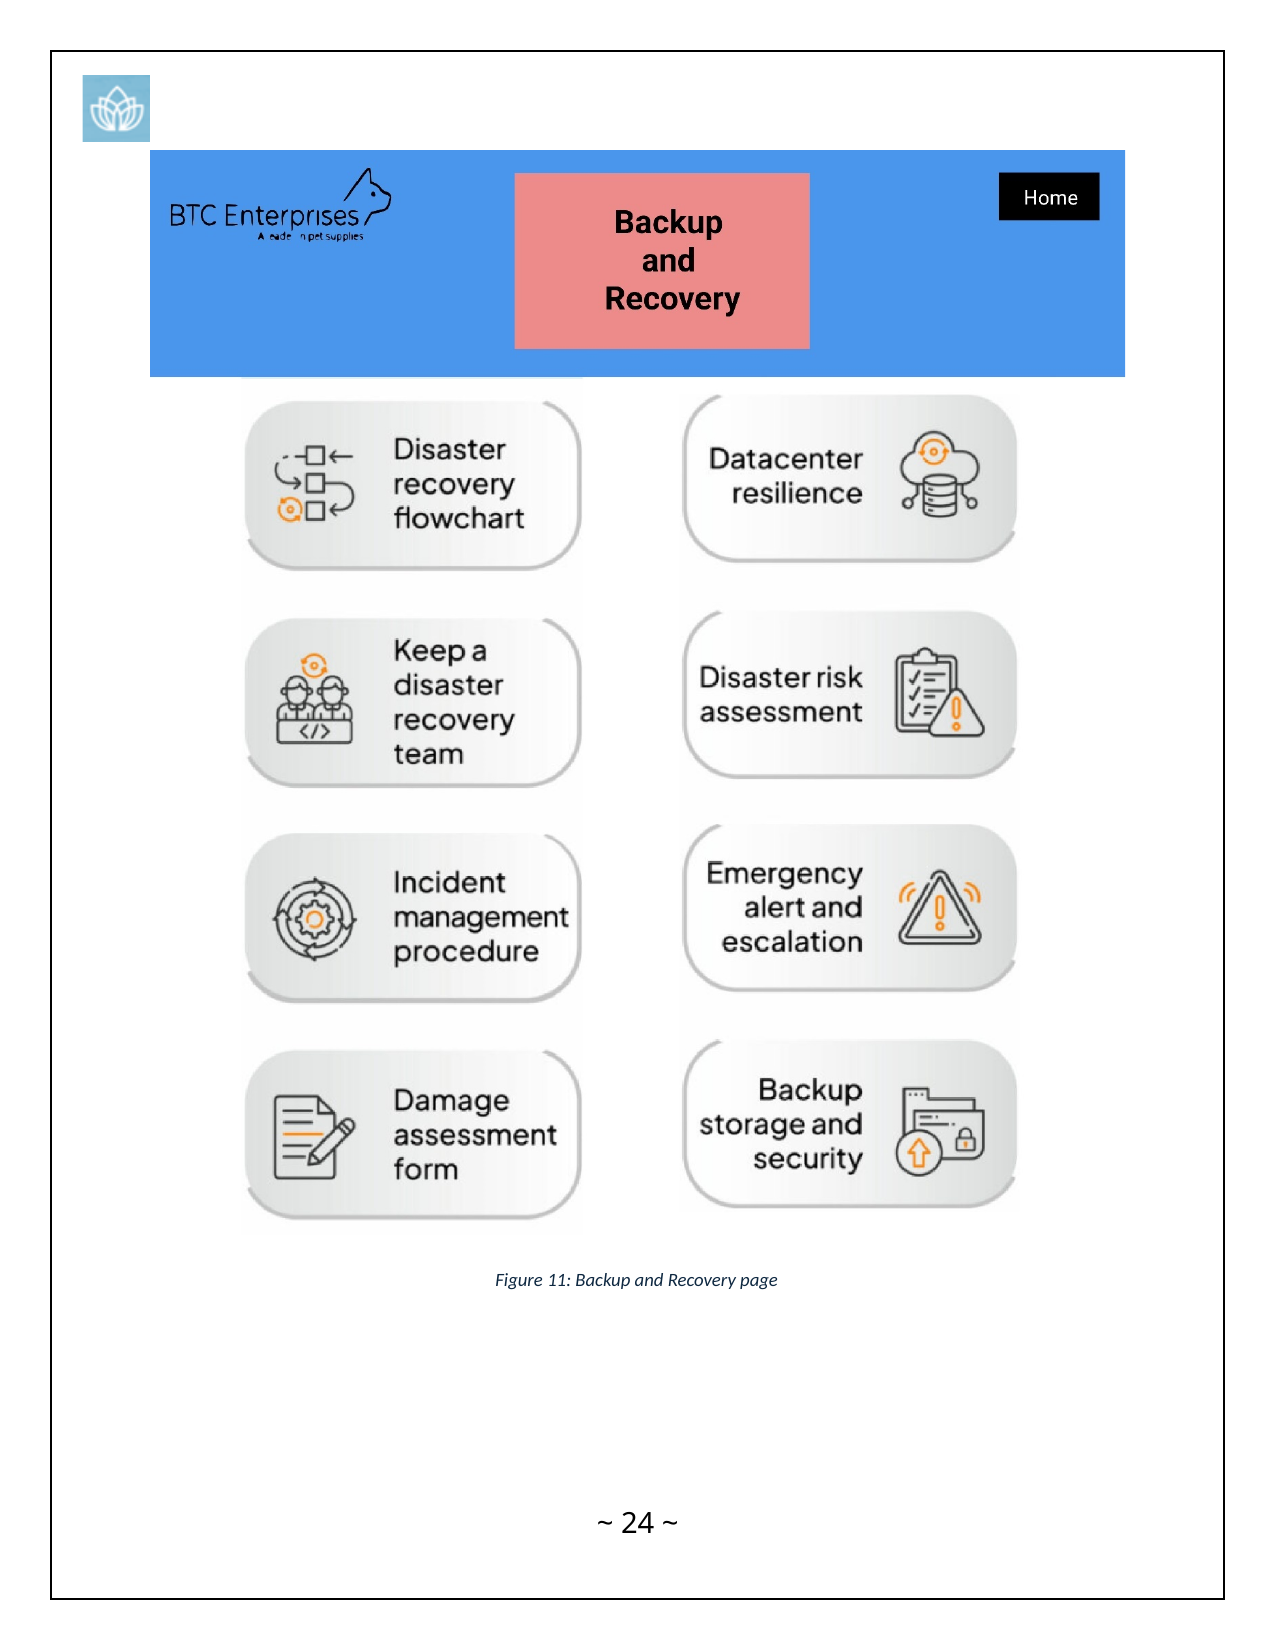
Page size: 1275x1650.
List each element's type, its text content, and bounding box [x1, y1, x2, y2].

picture [82, 75, 150, 142]
picture [150, 150, 1125, 1247]
text Figure 11: Backup and Recovery page [150, 1269, 1125, 1292]
